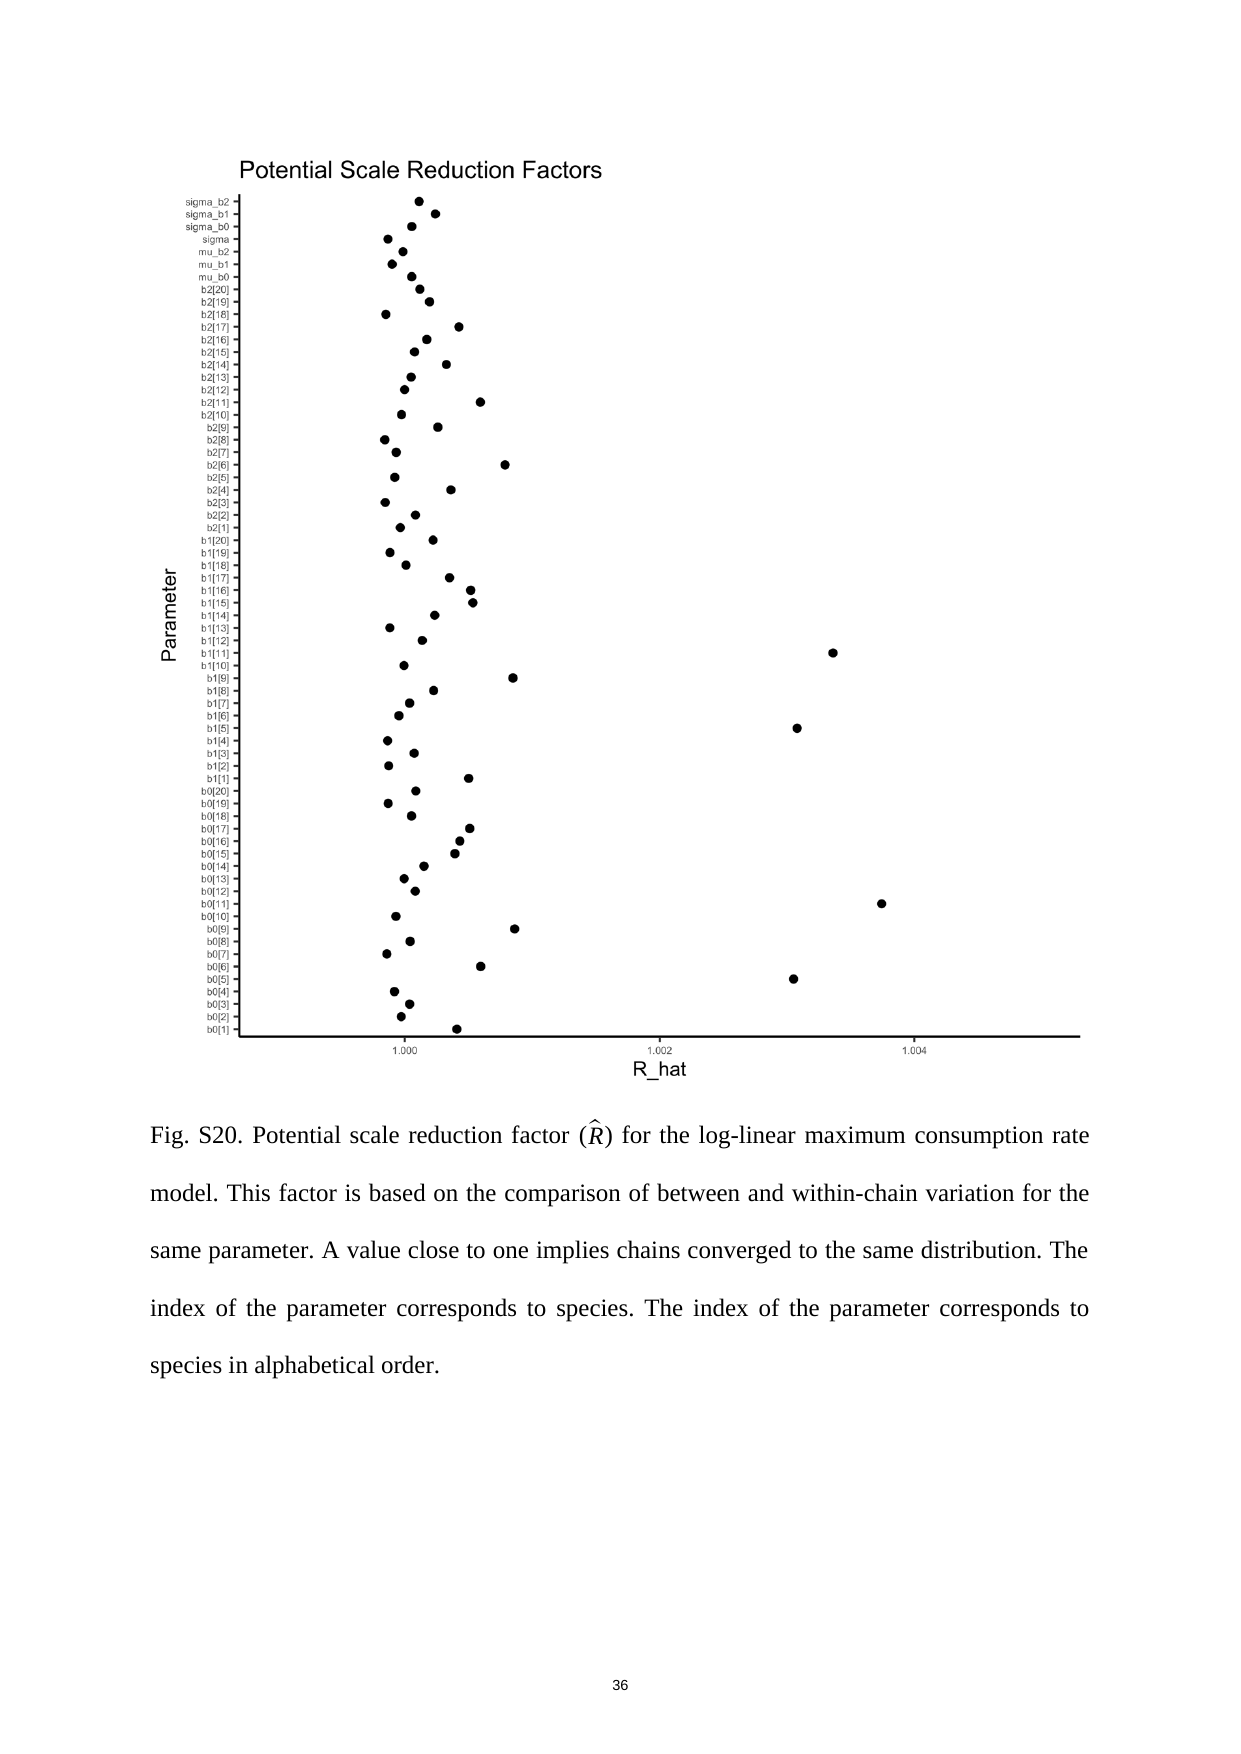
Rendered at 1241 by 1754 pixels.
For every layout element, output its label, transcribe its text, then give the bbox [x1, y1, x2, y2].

picture [150, 150, 1091, 1091]
text Fig. S20. Potential scale reduction factor () for the log-linear maximum consumption rate model. This factor is based on the comparison of between and within-chain variation for the same parameter. A value close to one implies chains converged to the same distribution. The index of the parameter corresponds to species. The index of the parameter corresponds to species in alphabetical order. [150, 1119, 1090, 1379]
